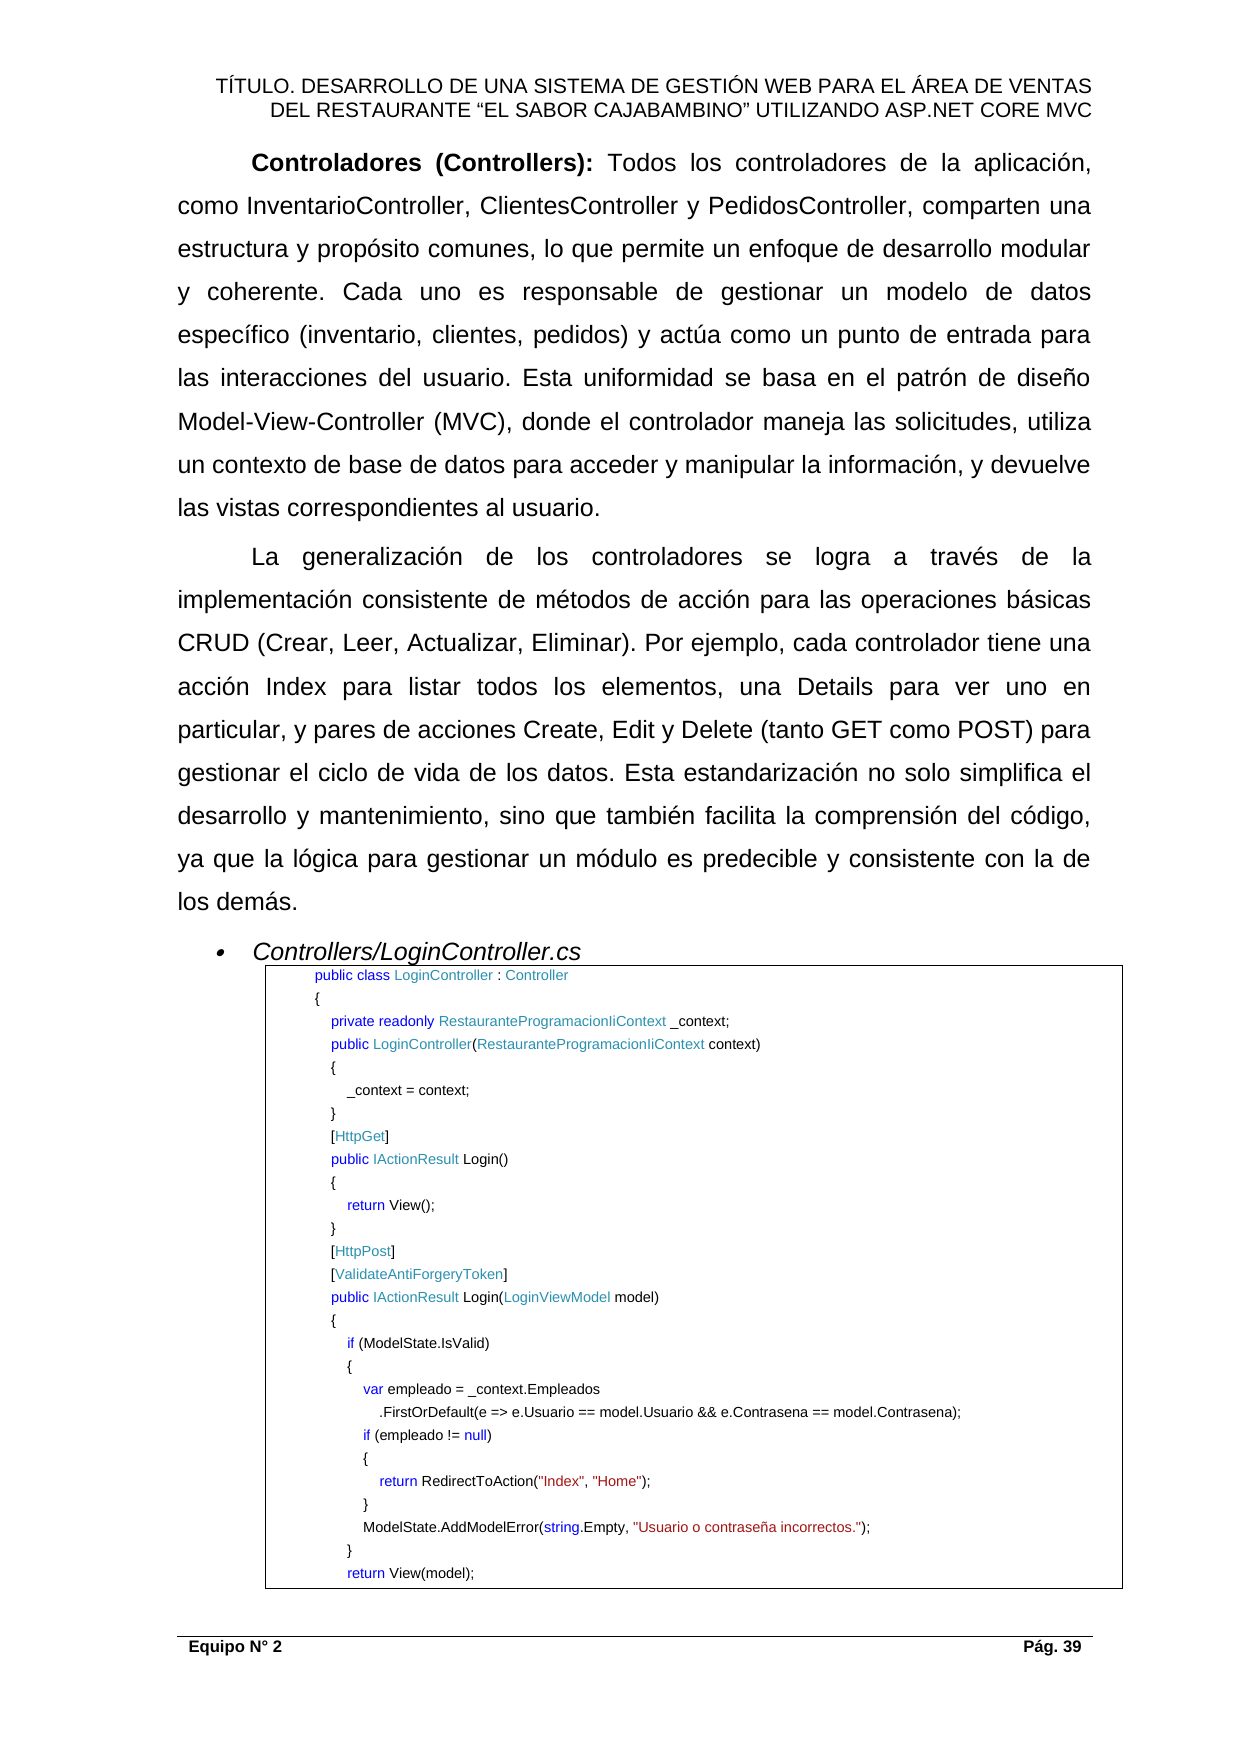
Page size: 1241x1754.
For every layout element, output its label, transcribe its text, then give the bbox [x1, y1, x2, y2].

text La generalización de los controladores se logra a través de la implementación consistente de métodos de acción para las operaciones básicas CRUD (Crear, Leer, Actualizar, Eliminar). Por ejemplo, cada controlador tiene una acción Index para listar todos los elementos, una Details para ver uno en particular, y pares de acciones Create, Edit y Delete (tanto GET como POST) para gestionar el ciclo de vida de los datos. Esta estandarización no solo simplifica el desarrollo y mantenimiento, sino que también facilita la comprensión del código, ya que la lógica para gestionar un módulo es predecible y consistente con la de los demás. [177, 542, 1092, 916]
text Controladores (Controllers): Todos los controladores de la aplicación, como InventarioController, ClientesController y PedidosController, comparten una estructura y propósito comunes, lo que permite un enfoque de desarrollo modular y coherente. Cada uno es responsable de gestionar un modelo de datos específico (inventario, clientes, pedidos) y actúa como un punto de entrada para las interacciones del usuario. Esta uniformidad se basa en el patrón de diseño Model-View-Controller (MVC), donde el controlador maneja las solicitudes, utiliza un contexto de base de datos para acceder y manipular la información, y devuelve las vistas correspondientes al usuario. [177, 148, 1092, 521]
list Controllers/LoginController.cs [215, 936, 1092, 965]
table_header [266, 966, 1122, 1588]
